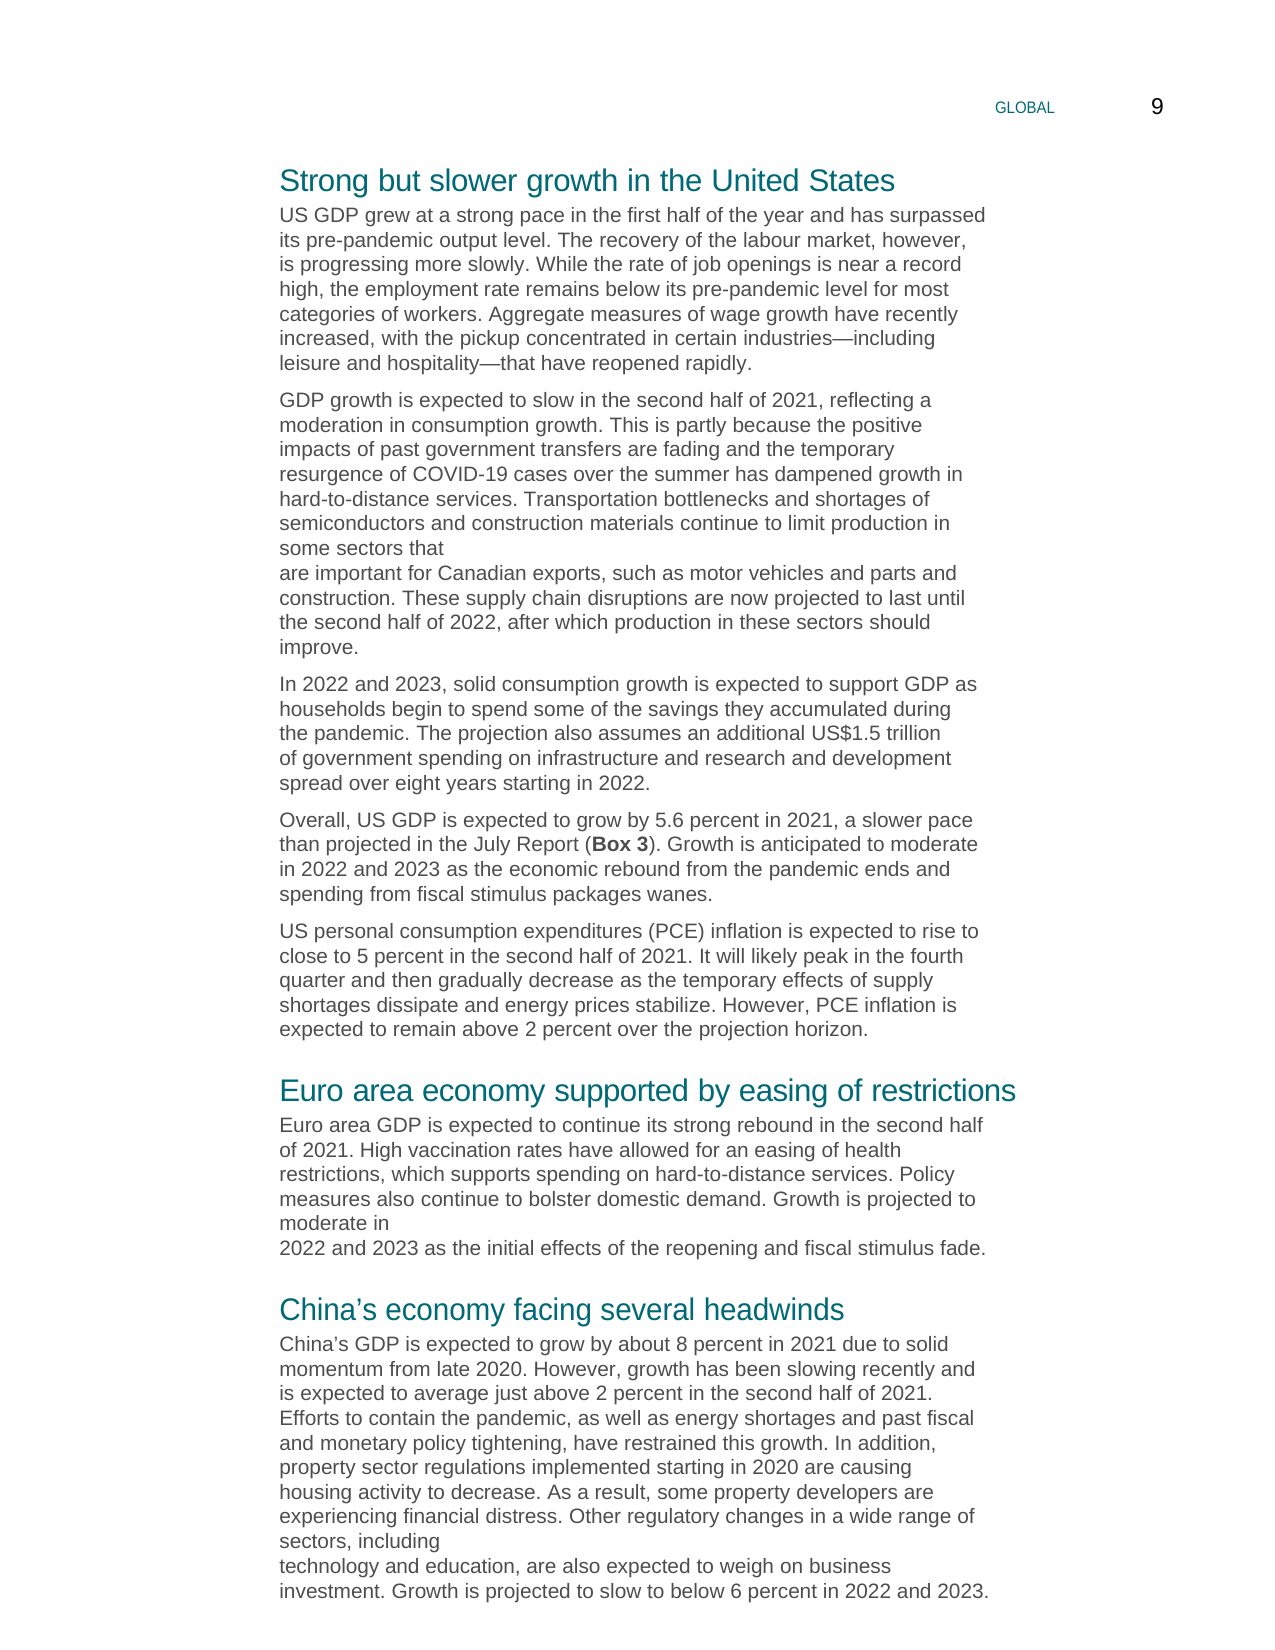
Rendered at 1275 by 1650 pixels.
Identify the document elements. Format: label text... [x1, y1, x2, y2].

text US personal consumption expenditures (PCE) inflation is expected to rise to close to 5 percent in the second half of 2021. It will likely peak in the fourth quarter and then gradually decrease as the temporary effects of supply shortages dissipate and energy prices stabilize. However, PCE inflation is expected to remain above 2 percent over the projection horizon. [279, 919, 982, 1041]
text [279, 1554, 993, 1602]
text is progressing more slowly. While the rate of job openings is near a record high, the employment rate remains below its pre-pandemic level for most categories of workers. Aggregate measures of wage growth have recently increased, with the pickup concentrated in certain industries—including leisure and hospitality—that have reopened rapidly. [279, 252, 964, 374]
text 2022 and 2023 as the initial effects of the reopening and fiscal stimulus fade. [279, 1236, 1204, 1260]
text US GDP grew at a strong pace in the first half of the year and has surpassed its pre-pandemic output level. The recovery of the labour market, however, [279, 203, 989, 251]
text China’s GDP is expected to grow by about 8 percent in 2021 due to solid momentum from late 2020. However, growth has been slowing recently and is expected to average just above 2 percent in the second half of 2021. Efforts to contain the pandemic, as well as energy shortages and past fiscal and monetary policy tightening, have restrained this growth. In addition, property sector regulations implemented starting in 2020 are causing housing activity to decrease. As a result, some property developers are experiencing financial distress. Other regulatory changes in a wide range of sectors, including [279, 1332, 984, 1553]
text are important for Canadian exports, such as motor vehicles and parts and construction. These supply chain disruptions are now projected to last until the second half of 2022, after which production in these sectors should improve. [279, 561, 993, 658]
subtitle Euro area economy supported by easing of restrictions [279, 1072, 1204, 1108]
text of government spending on infrastructure and research and development spread over eight years starting in 2022. [279, 746, 954, 794]
text Overall, US GDP is expected to grow by 5.6 percent in 2021, a slower pace than projected in the July Report (Box 3). Growth is anticipated to moderate in 2022 and 2023 as the economic rebound from the pandemic ends and spending from fiscal stimulus packages wanes. [279, 808, 981, 905]
subtitle Strong but slower growth in the United States [279, 162, 1204, 198]
subtitle China’s economy facing several headwinds [279, 1291, 1204, 1327]
text Euro area GDP is expected to continue its strong rebound in the second half of 2021. High vaccination rates have allowed for an easing of health restrictions, which supports spending on hard-to-distance services. Policy measures also continue to bolster domestic demand. Growth is projected to moderate in [279, 1113, 993, 1235]
text GDP growth is expected to slow in the second half of 2021, reflecting a moderation in consumption growth. This is partly because the positive impacts of past government transfers are fading and the temporary resurgence of COVID-19 cases over the summer has dampened growth in hard-to-distance services. Transportation bottlenecks and shortages of semiconductors and construction materials continue to limit production in some sectors that [279, 388, 988, 559]
text In 2022 and 2023, solid consumption growth is expected to support GDP as households begin to spend some of the savings they accumulated during the pandemic. The projection also assumes an additional US$1.5 trillion [279, 672, 980, 745]
